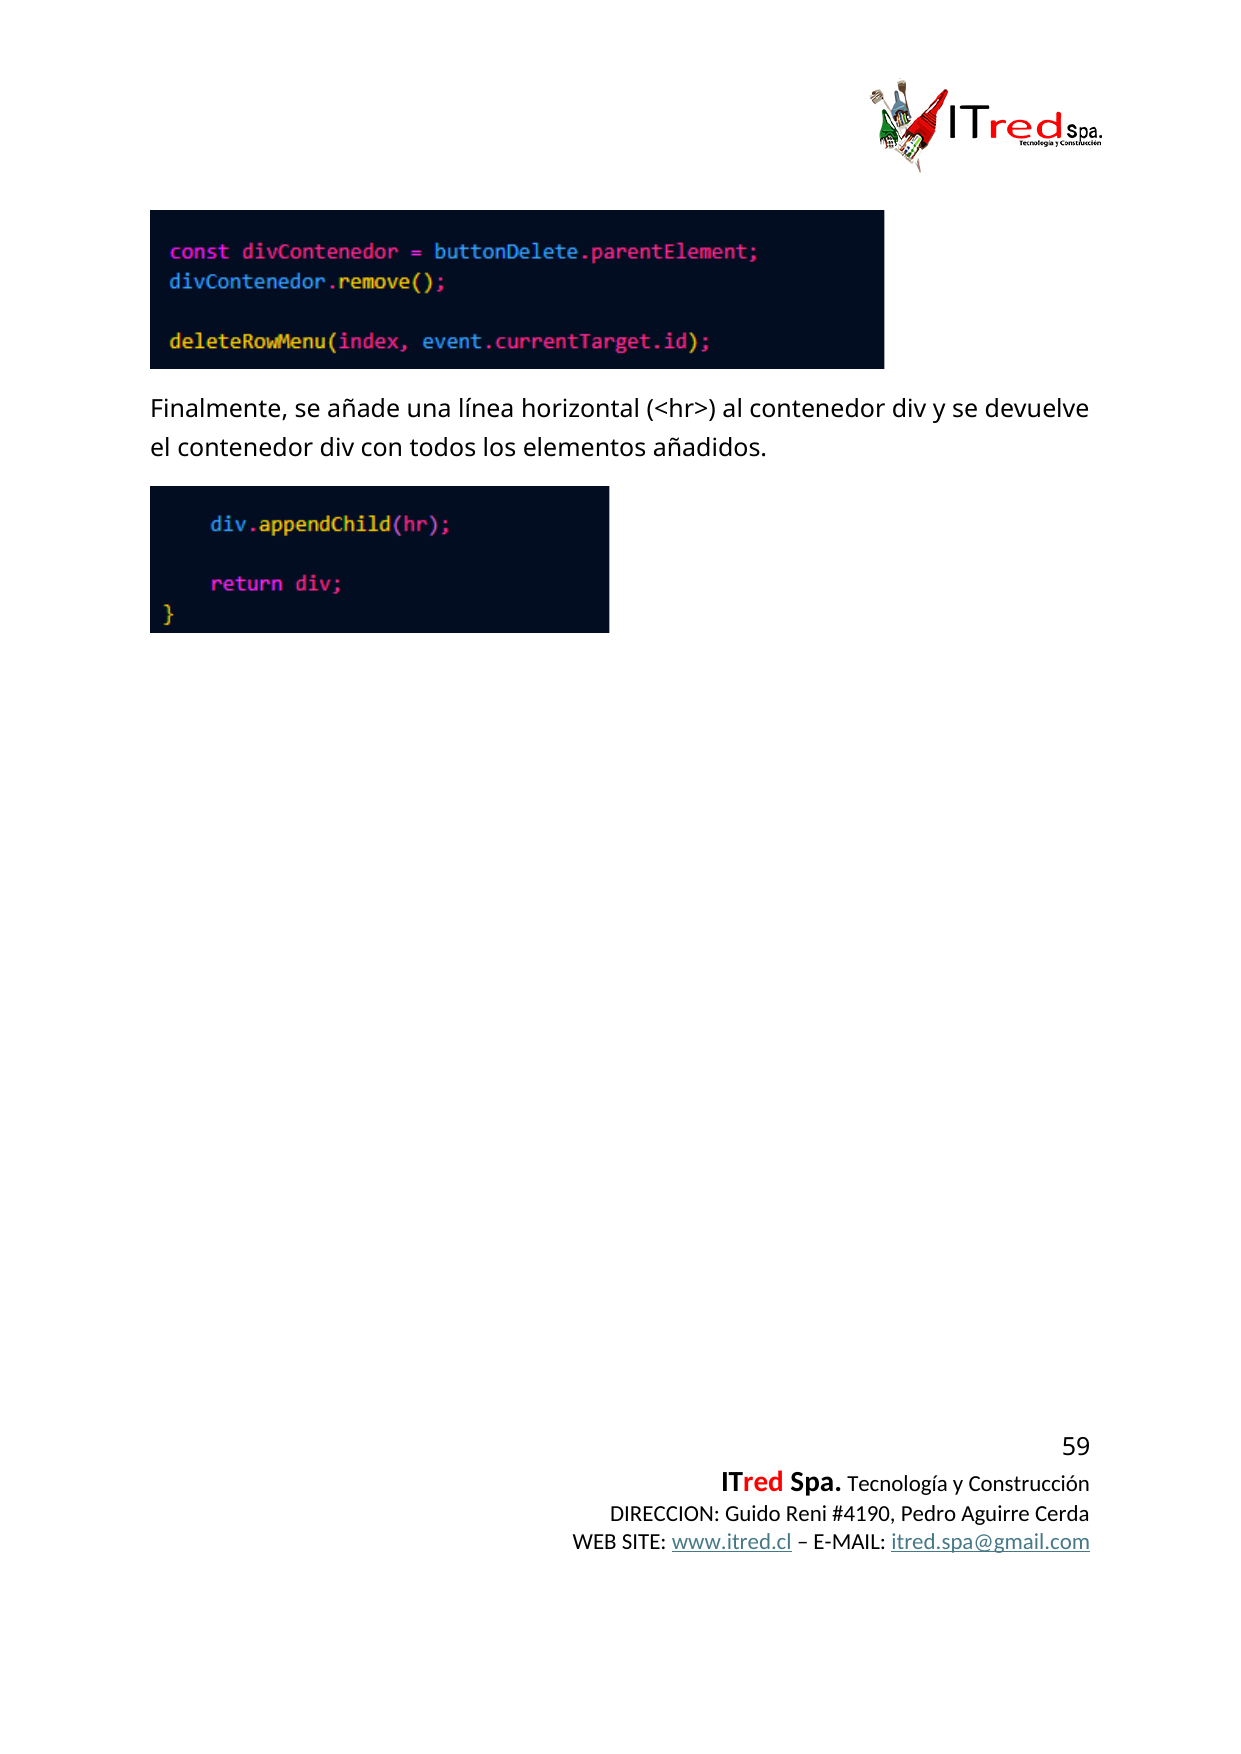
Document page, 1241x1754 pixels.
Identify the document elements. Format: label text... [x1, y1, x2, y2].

picture [150, 210, 885, 369]
picture [150, 486, 610, 633]
text Finalmente, se añade una línea horizontal (<hr>) al contenedor div y se devuelve el contenedor div con todos los elementos añadidos. [150, 391, 1090, 464]
picture [868, 77, 1102, 174]
